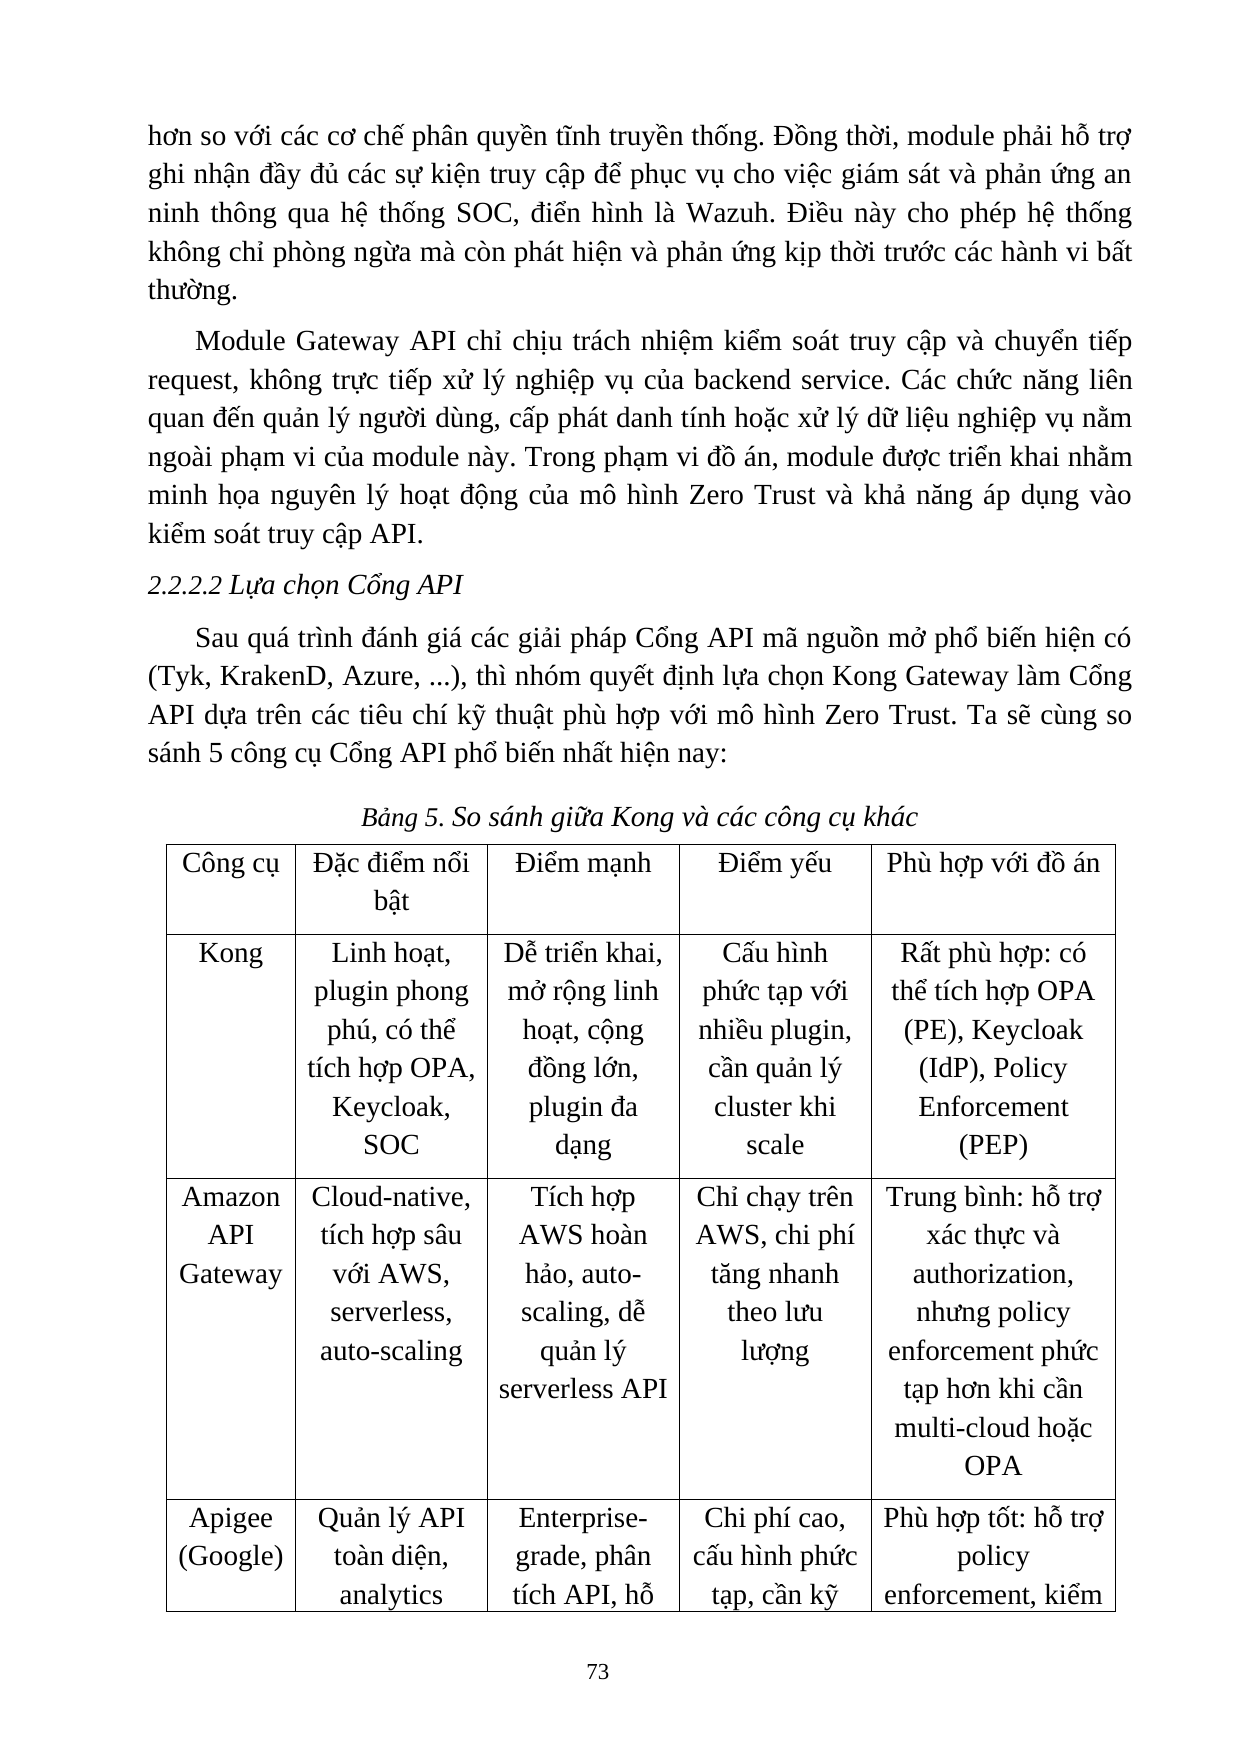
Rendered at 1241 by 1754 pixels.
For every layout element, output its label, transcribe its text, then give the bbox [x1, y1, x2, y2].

table_cell Rất phù hợp: có thể tích hợp OPA (PE), Keycloak (IdP), Policy Enforcement (PEP) [872, 935, 1115, 1178]
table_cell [488, 1500, 679, 1611]
table_header Điểm yếu [680, 845, 871, 934]
table_cell Cấu hình phức tạp với nhiều plugin, cần quản lý cluster khi scale [680, 935, 871, 1178]
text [148, 118, 1134, 306]
table_cell Chỉ chạy trên AWS, chi phí tăng nhanh theo lưu lượng [680, 1179, 871, 1499]
table_header Công cụ [167, 845, 295, 934]
table_cell Trung bình: hỗ trợ xác thực và authorization, nhưng policy enforcement phức tạp hơn khi cần multi-cloud hoặc OPA [872, 1179, 1115, 1499]
text So sánh giữa Kong và các công cụ khác [148, 799, 1134, 832]
table_cell Cloud-native, tích hợp sâu với AWS, serverless, auto-scaling [296, 1179, 487, 1499]
table_cell Tích hợp AWS hoàn hảo, auto-scaling, dễ quản lý serverless API [488, 1179, 679, 1499]
text Module Gateway API chỉ chịu trách nhiệm kiểm soát truy cập và chuyển tiếp request, không trực tiếp xử lý nghiệp vụ của backend service. Các chức năng liên quan đến quản lý người dùng, cấp phát danh tính hoặc xử lý dữ liệu nghiệp vụ nằm ngoài phạm vi của module này. Trong phạm vi đồ án, module được triển khai nhằm minh họa nguyên lý hoạt động của mô hình Zero Trust và khả năng áp dụng vào kiểm soát truy cập API. [148, 323, 1134, 549]
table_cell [680, 1500, 871, 1611]
table_cell Amazon API Gateway [167, 1179, 295, 1499]
table_cell Kong [167, 935, 295, 1178]
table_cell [296, 1500, 487, 1611]
table_header Phù hợp với đồ án [872, 845, 1115, 934]
table_cell Dễ triển khai, mở rộng linh hoạt, cộng đồng lớn, plugin đa dạng [488, 935, 679, 1178]
text Lựa chọn Cổng API [148, 567, 1134, 601]
text Sau quá trình đánh giá các giải pháp Cổng API mã nguồn mở phổ biến hiện có (Tyk, KrakenD, Azure, ...), thì nhóm quyết định lựa chọn Kong Gateway làm Cổng API dựa trên các tiêu chí kỹ thuật phù hợp với mô hình Zero Trust. Ta sẽ cùng so sánh 5 công cụ Cổng API phổ biến nhất hiện nay: [148, 620, 1134, 769]
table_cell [872, 1500, 1115, 1611]
table_cell Apigee (Google) [167, 1500, 295, 1611]
table_header Đặc điểm nổi bật [296, 845, 487, 934]
table_cell Linh hoạt, plugin phong phú, có thể tích hợp OPA, Keycloak, SOC [296, 935, 487, 1178]
table_header Điểm mạnh [488, 845, 679, 934]
